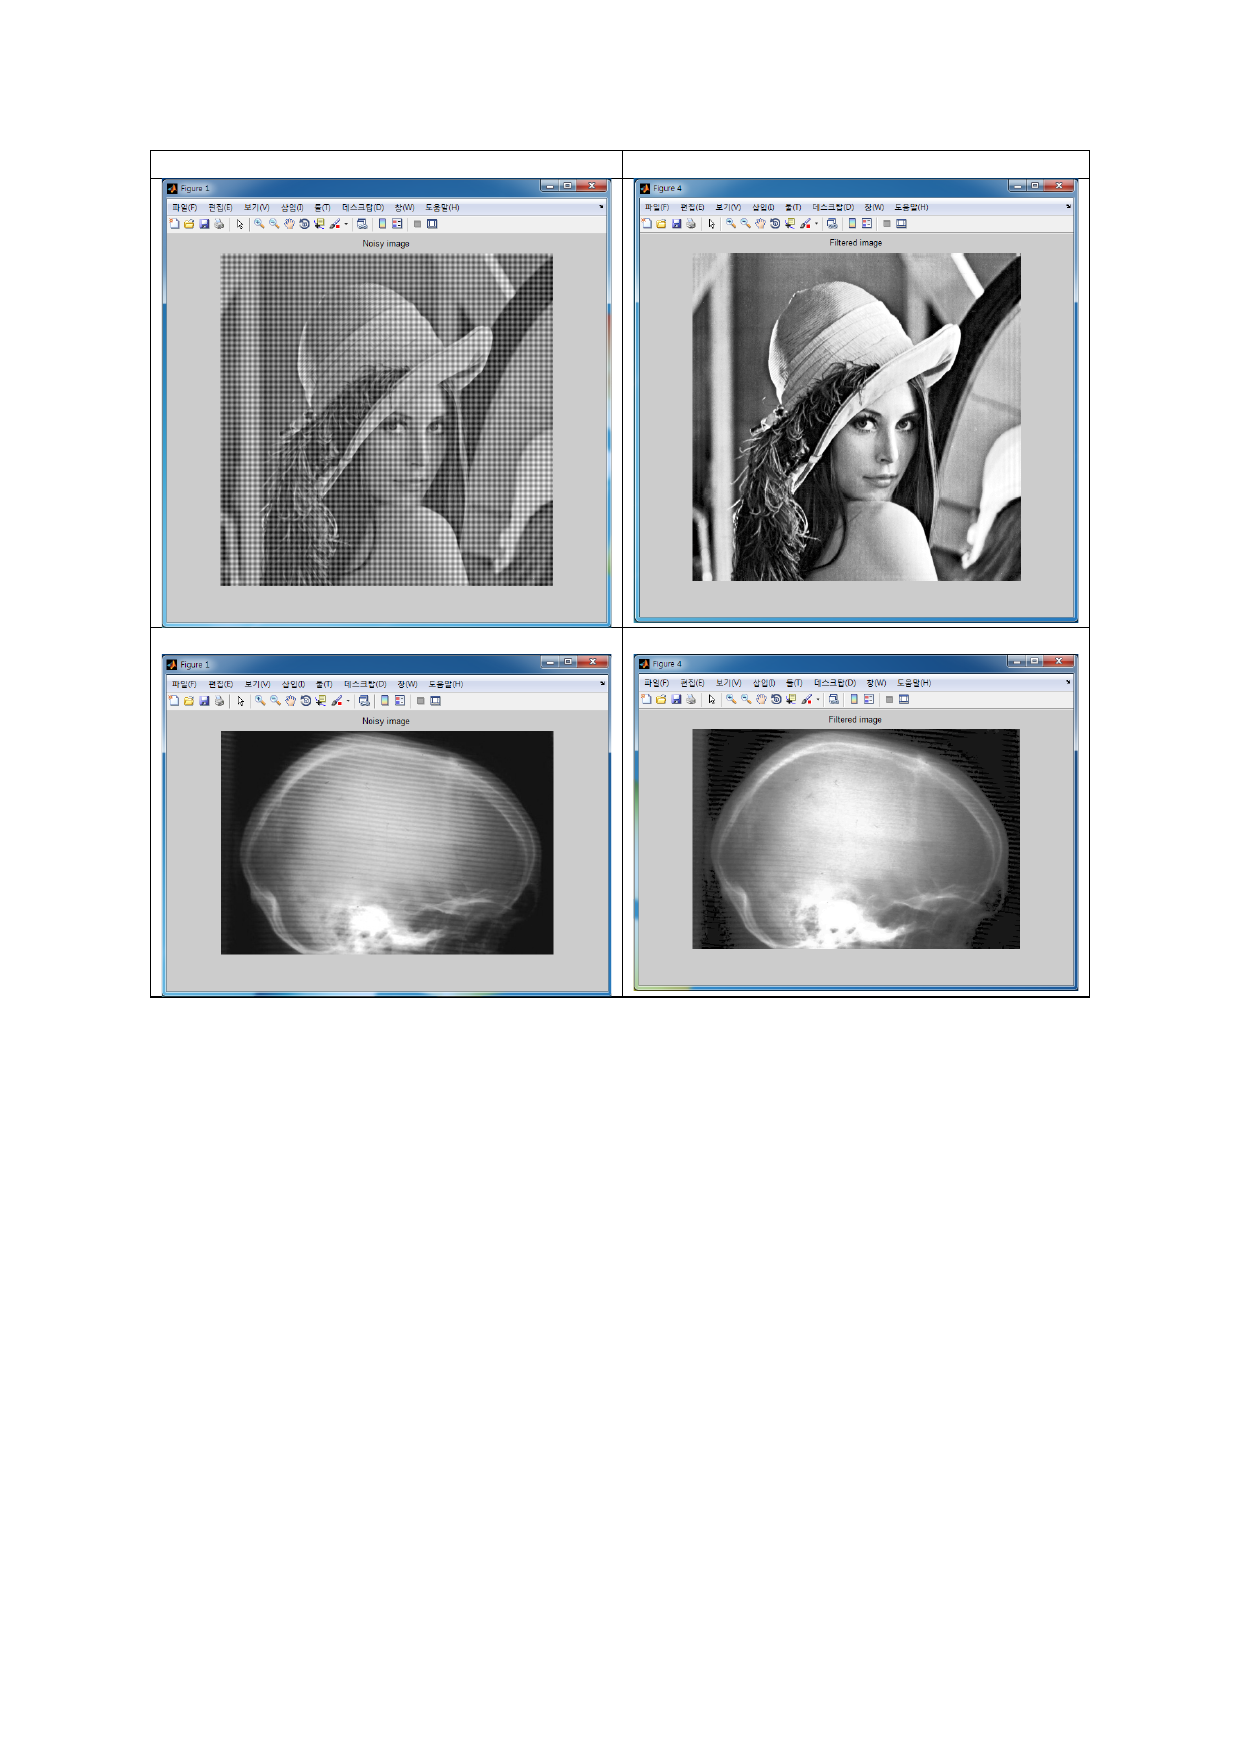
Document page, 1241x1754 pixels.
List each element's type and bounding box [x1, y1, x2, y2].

picture [161, 178, 612, 628]
table_header [151, 151, 622, 177]
table_cell [151, 628, 622, 996]
picture [633, 178, 1079, 623]
table_cell [151, 179, 161, 627]
table_header [623, 151, 1089, 177]
picture [161, 654, 612, 997]
picture [633, 654, 1079, 991]
table_cell [623, 179, 1089, 627]
table_cell [623, 628, 1089, 996]
table_cell [612, 179, 622, 627]
